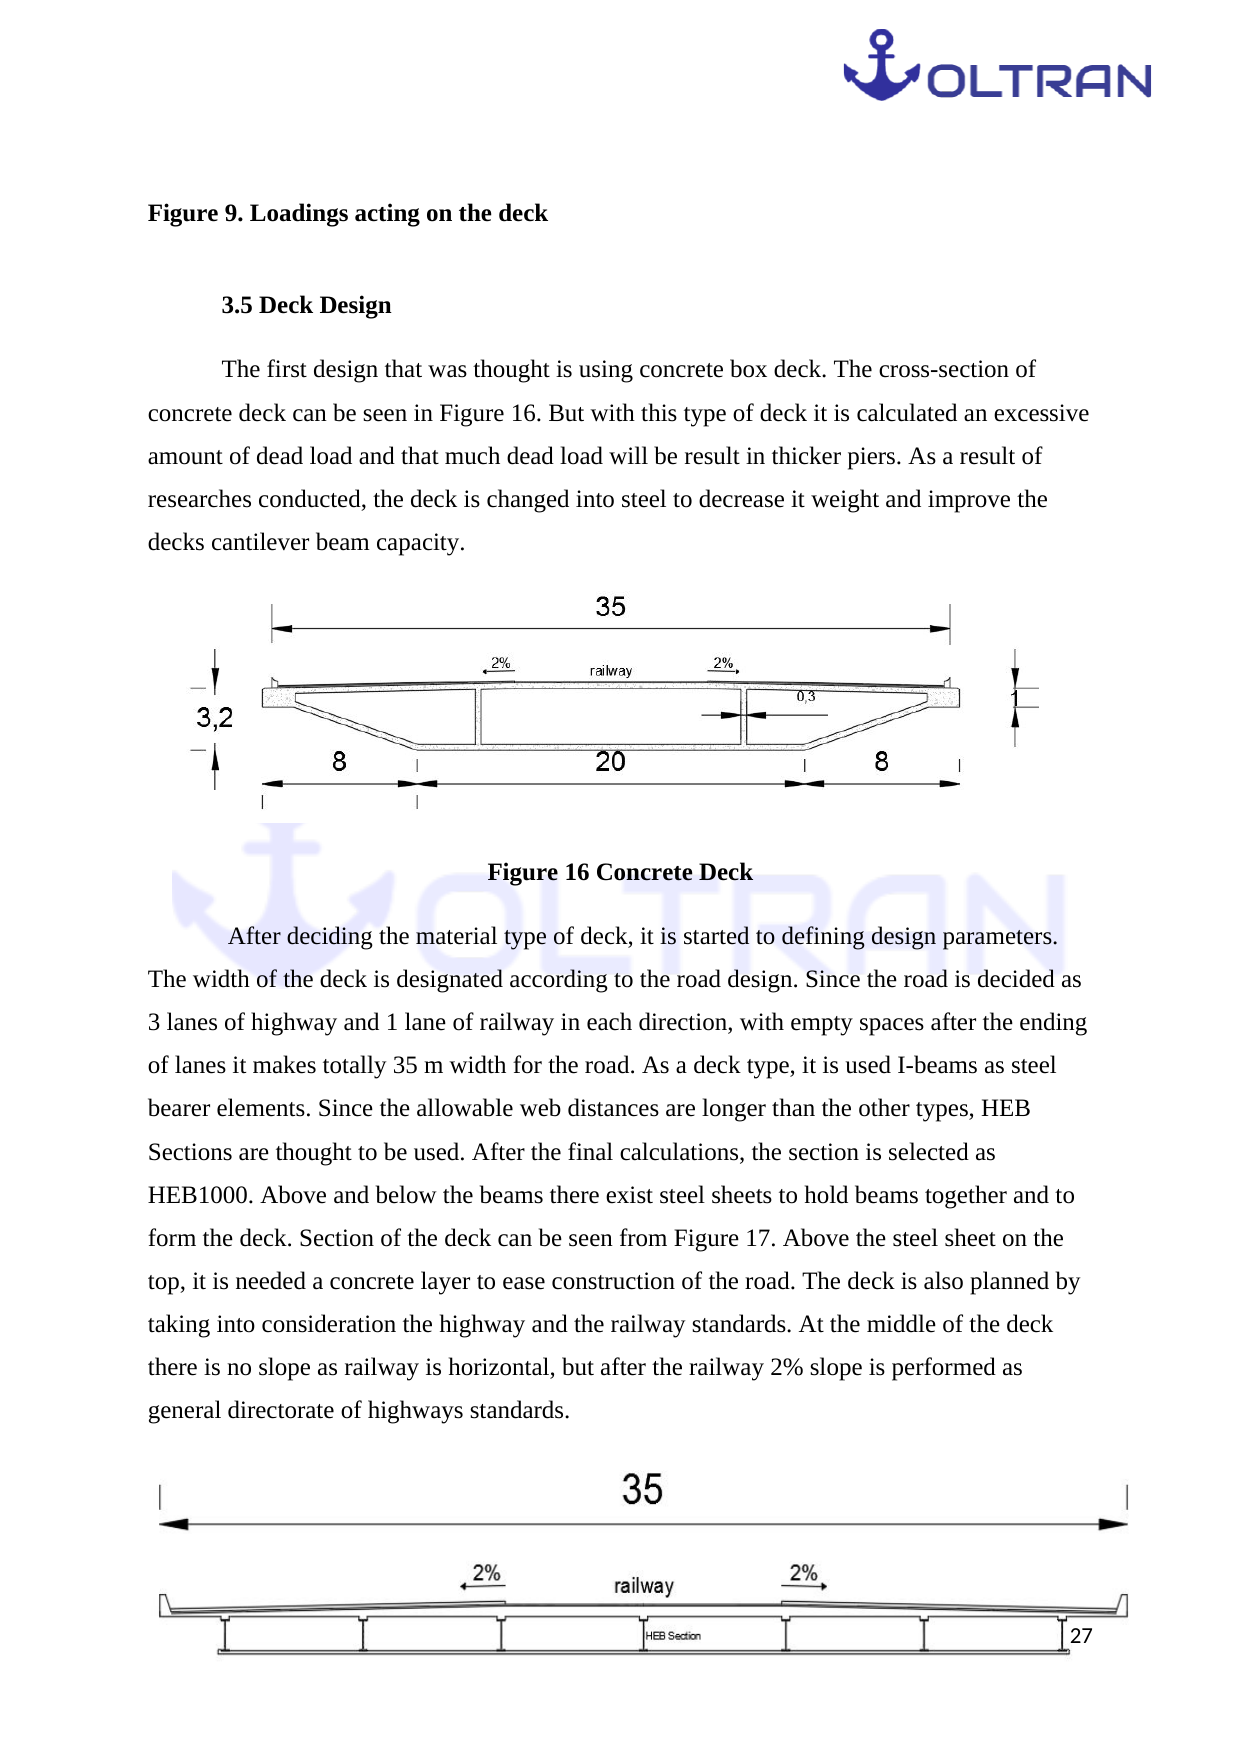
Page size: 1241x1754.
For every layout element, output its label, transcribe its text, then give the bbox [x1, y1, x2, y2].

text After deciding the material type of deck, it is started to defining design parameters. The width of the deck is designated according to the road design. Since the road is decided as 3 lanes of highway and 1 lane of railway in each direction, with empty spaces after the ending of lanes it makes totally 35 m width for the road. As a deck type, it is used I-beams as steel bearer elements. Since the allowable web distances are longer than the other types, HEB Sections are thought to be used. After the final calculations, the section is selected as HEB1000. Above and below the beams there exist steel sheets to hold beams together and to form the deck. Section of the deck can be seen from Figure 17. Above the steel sheet on the top, it is needed a concrete layer to ease construction of the road. The deck is also planned by taking into consideration the highway and the railway standards. At the middle of the deck there is no slope as railway is horizontal, but after the railway 2% slope is performed as general directorate of highways standards. [148, 921, 1093, 1424]
picture [143, 1470, 1158, 1675]
text 3.5 Deck Design [148, 291, 1093, 319]
text The first design that was thought is using concrete box deck. The cross-section of concrete deck can be seen in Figure 16. But with this type of deck it is calculated an excessive amount of dead load and that much dead load will be result in thicker piers. As a result of researches conducted, the deck is changed into steel to decrease it weight and improve the decks cantilever beam capacity. [148, 354, 1093, 556]
picture [843, 29, 1152, 101]
picture [179, 591, 1061, 823]
text Figure 16 Concrete Deck [148, 857, 1093, 886]
subtitle Figure 9. Loadings acting on the deck [148, 198, 1093, 227]
